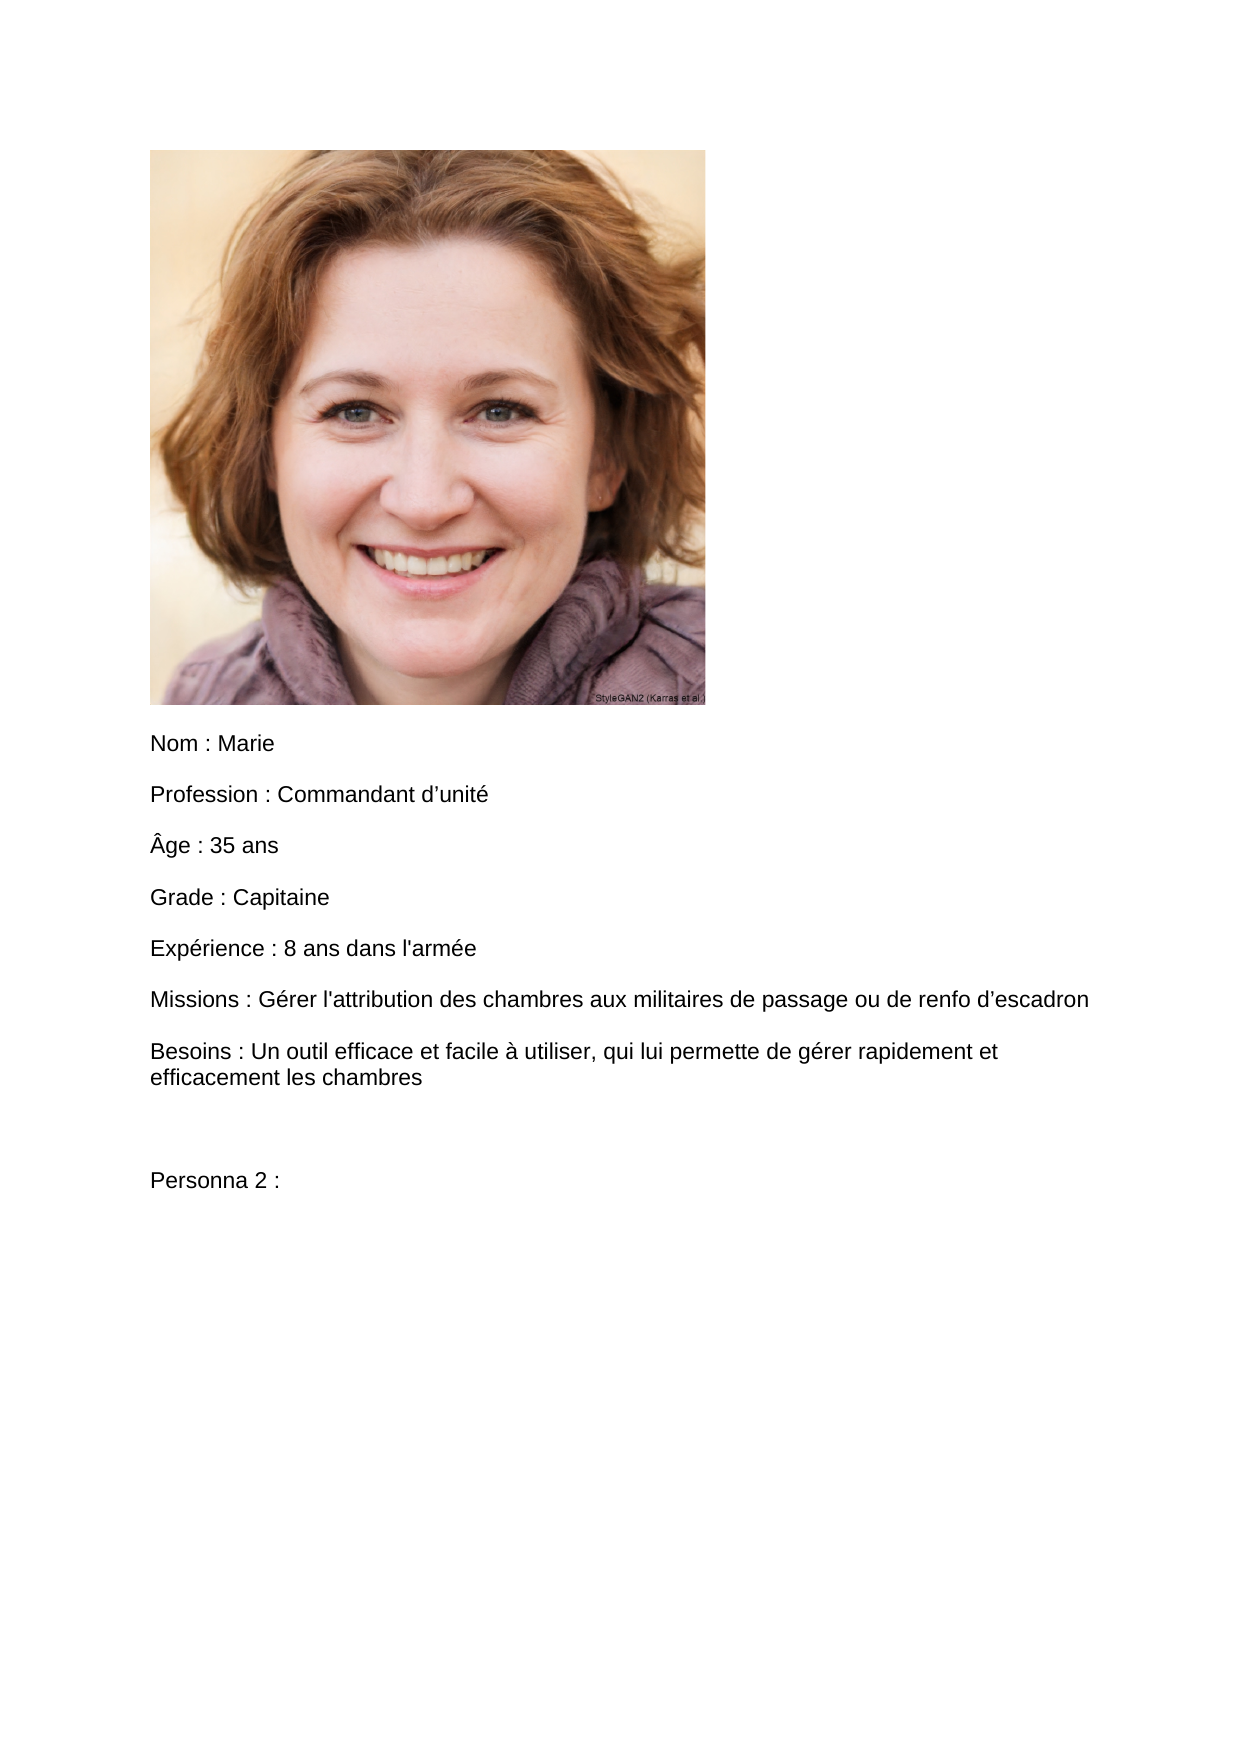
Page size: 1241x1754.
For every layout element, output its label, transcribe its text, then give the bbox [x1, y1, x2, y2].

picture [150, 150, 706, 705]
text Expérience : 8 ans dans l'armée [150, 935, 1090, 961]
text Âge : 35 ans [150, 832, 1090, 859]
text Missions : Gérer l'attribution des chambres aux militaires de passage ou de renfo d’escadron [150, 986, 1090, 1013]
text Besoins : Un outil efficace et facile à utiliser, qui lui permette de gérer rapidement et efficacement les chambres [150, 1038, 1090, 1090]
text Profession : Commandant d’unité [150, 781, 1090, 807]
text Nom : Marie [150, 729, 1090, 756]
text Personna 2 : [150, 1167, 1090, 1193]
text Grade : Capitaine [150, 884, 1090, 910]
